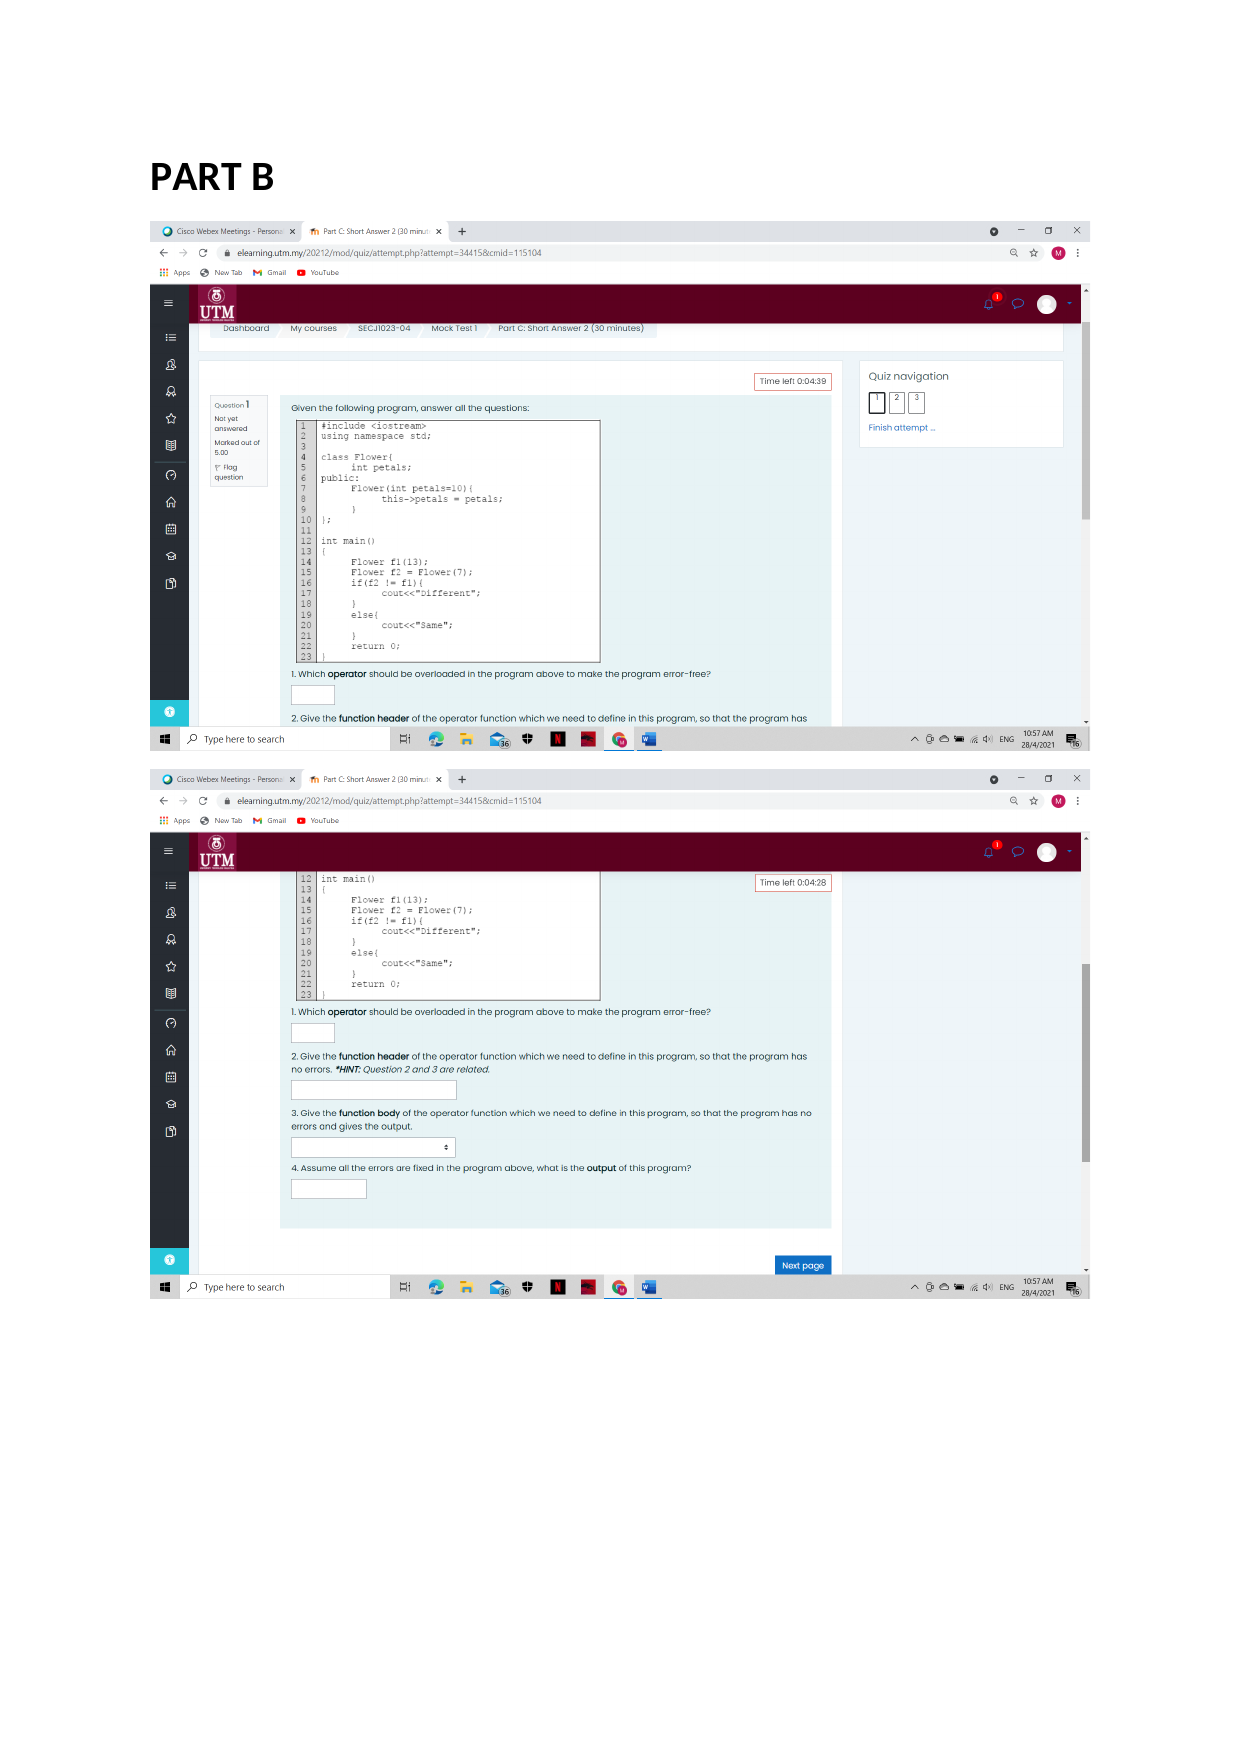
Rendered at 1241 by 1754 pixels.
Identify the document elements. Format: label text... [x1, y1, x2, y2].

text PART B [150, 150, 1090, 201]
picture [150, 769, 1091, 1299]
picture [150, 221, 1091, 751]
